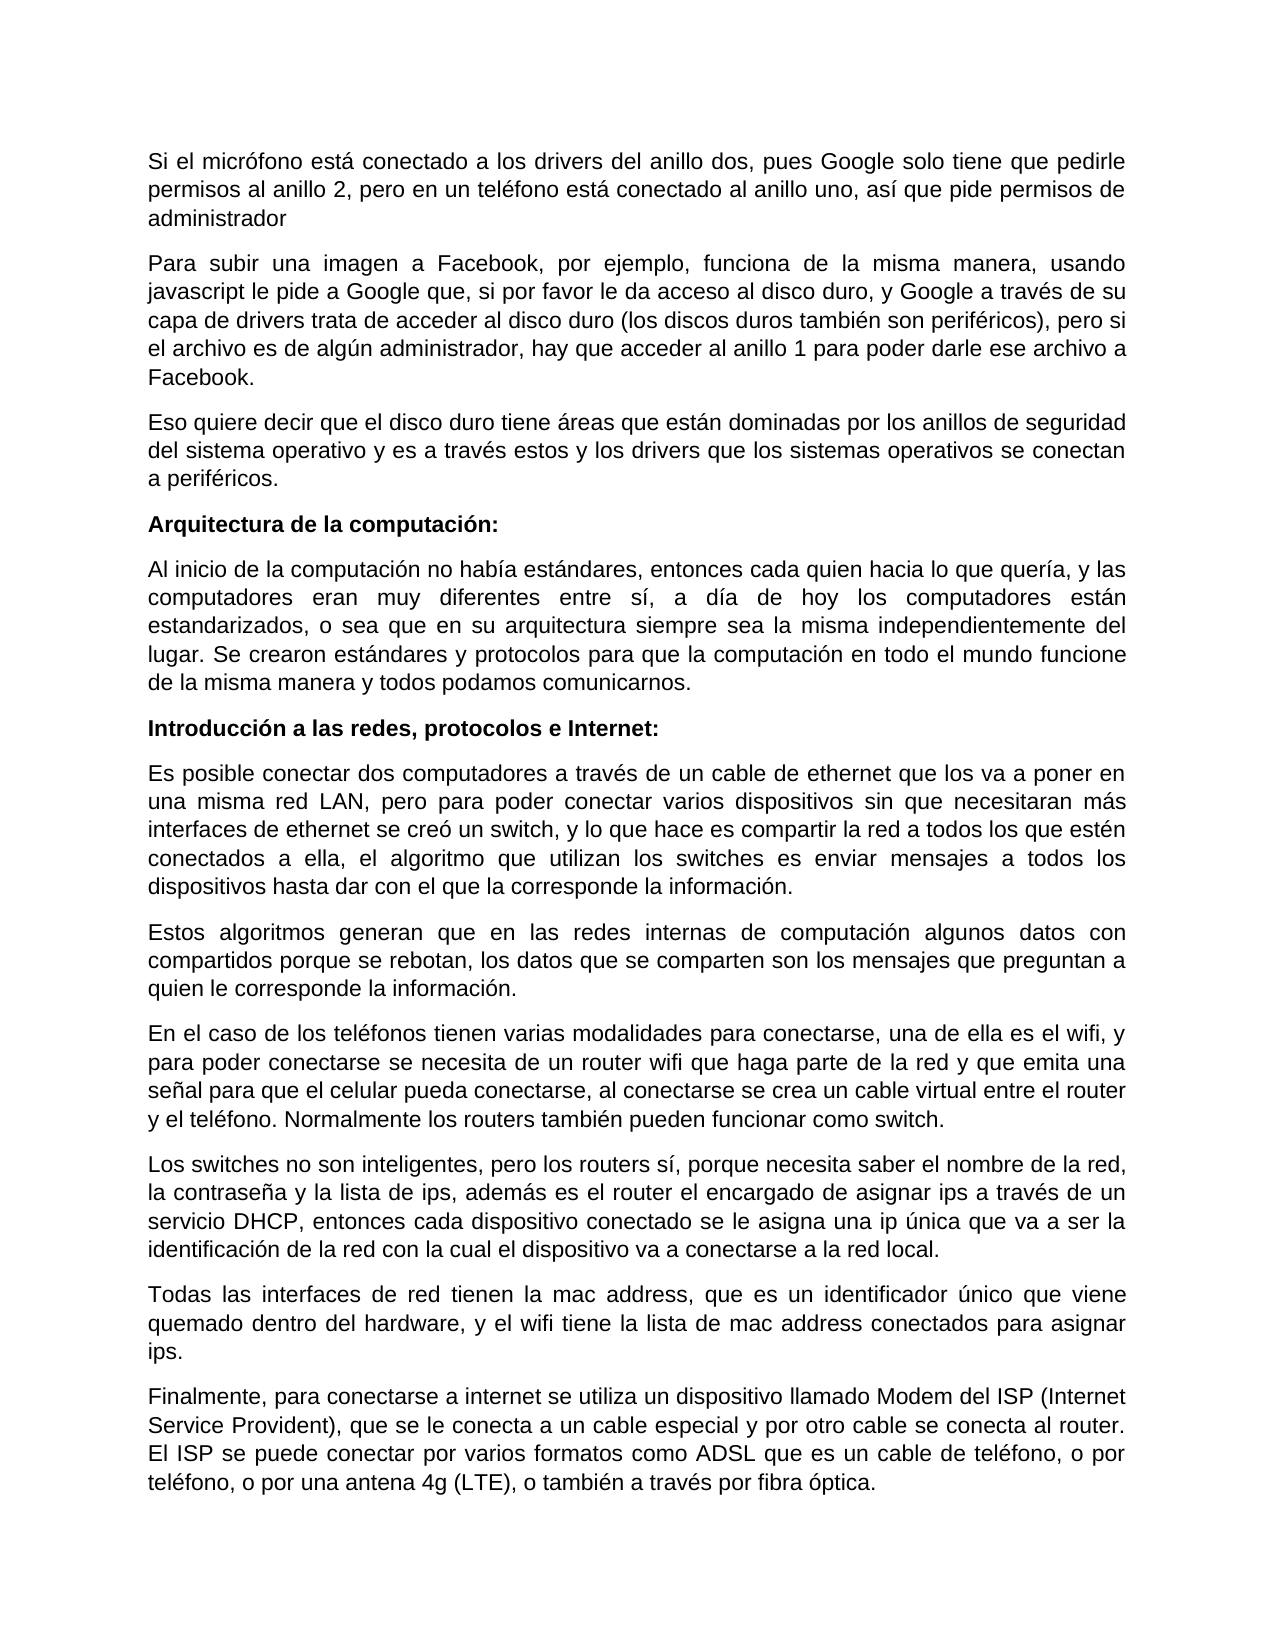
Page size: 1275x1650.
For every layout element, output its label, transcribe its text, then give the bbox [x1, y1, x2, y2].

text Todas las interfaces de red tienen la mac address, que es un identificador único que viene quemado dentro del hardware, y el wifi tiene la lista de mac address conectados para asignar ips. [148, 1281, 1127, 1364]
text Estos algoritmos generan que en las redes internas de computación algunos datos con compartidos porque se rebotan, los datos que se comparten son los mensajes que preguntan a quien le corresponde la información. [148, 918, 1127, 1002]
text Si el micrófono está conectado a los drivers del anillo dos, pues Google solo tiene que pedirle permisos al anillo 2, pero en un teléfono está conectado al anillo uno, así que pide permisos de administrador [148, 148, 1127, 231]
text Es posible conectar dos computadores a través de un cable de ethernet que los va a poner en una misma red LAN, pero para poder conectar varios dispositivos sin que necesitaran más interfaces de ethernet se creó un switch, y lo que hace es compartir la red a todos los que estén conectados a ella, el algoritmo que utilizan los switches es enviar mensajes a todos los dispositivos hasta dar con el que la corresponde la información. [148, 759, 1127, 900]
text Para subir una imagen a Facebook, por ejemplo, funciona de la misma manera, usando javascript le pide a Google que, si por favor le da acceso al disco duro, y Google a través de su capa de drivers trata de acceder al disco duro (los discos duros también son periféricos), pero si el archivo es de algún administrador, hay que acceder al anillo 1 para poder darle ese archivo a Facebook. [148, 250, 1127, 390]
text Los switches no son inteligentes, pero los routers sí, porque necesita saber el nombre de la red, la contraseña y la lista de ips, además es el router el encargado de asignar ips a través de un servicio DHCP, entonces cada dispositivo conectado se le asigna una ip única que va a ser la identificación de la red con la cual el dispositivo va a conectarse a la red local. [148, 1151, 1127, 1262]
text Eso quiere decir que el disco duro tiene áreas que están dominadas por los anillos de seguridad del sistema operativo y es a través estos y los drivers que los sistemas operativos se conectan a periféricos. [148, 408, 1127, 492]
text Al inicio de la computación no había estándares, entonces cada quien hacia lo que quería, y las computadores eran muy diferentes entre sí, a día de hoy los computadores están estandarizados, o sea que en su arquitectura siempre sea la misma independientemente del lugar. Se crearon estándares y protocolos para que la computación en todo el mundo funcione de la misma manera y todos podamos comunicarnos. [148, 556, 1127, 696]
text Arquitectura de la computación: [148, 511, 1127, 537]
text Finalmente, para conectarse a internet se utiliza un dispositivo llamado Modem del ISP (Internet Service Provident), que se le conecta a un cable especial y por otro cable se conecta al router. El ISP se puede conectar por varios formatos como ADSL que es un cable de teléfono, o por teléfono, o por una antena 4g (LTE), o también a través por fibra óptica. [148, 1383, 1127, 1495]
text En el caso de los teléfonos tienen varias modalidades para conectarse, una de ella es el wifi, y para poder conectarse se necesita de un router wifi que haga parte de la red y que emita una señal para que el celular pueda conectarse, al conectarse se crea un cable virtual entre el router y el teléfono. Normalmente los routers también pueden funcionar como switch. [148, 1020, 1127, 1132]
text Introducción a las redes, protocolos e Internet: [148, 714, 1127, 741]
